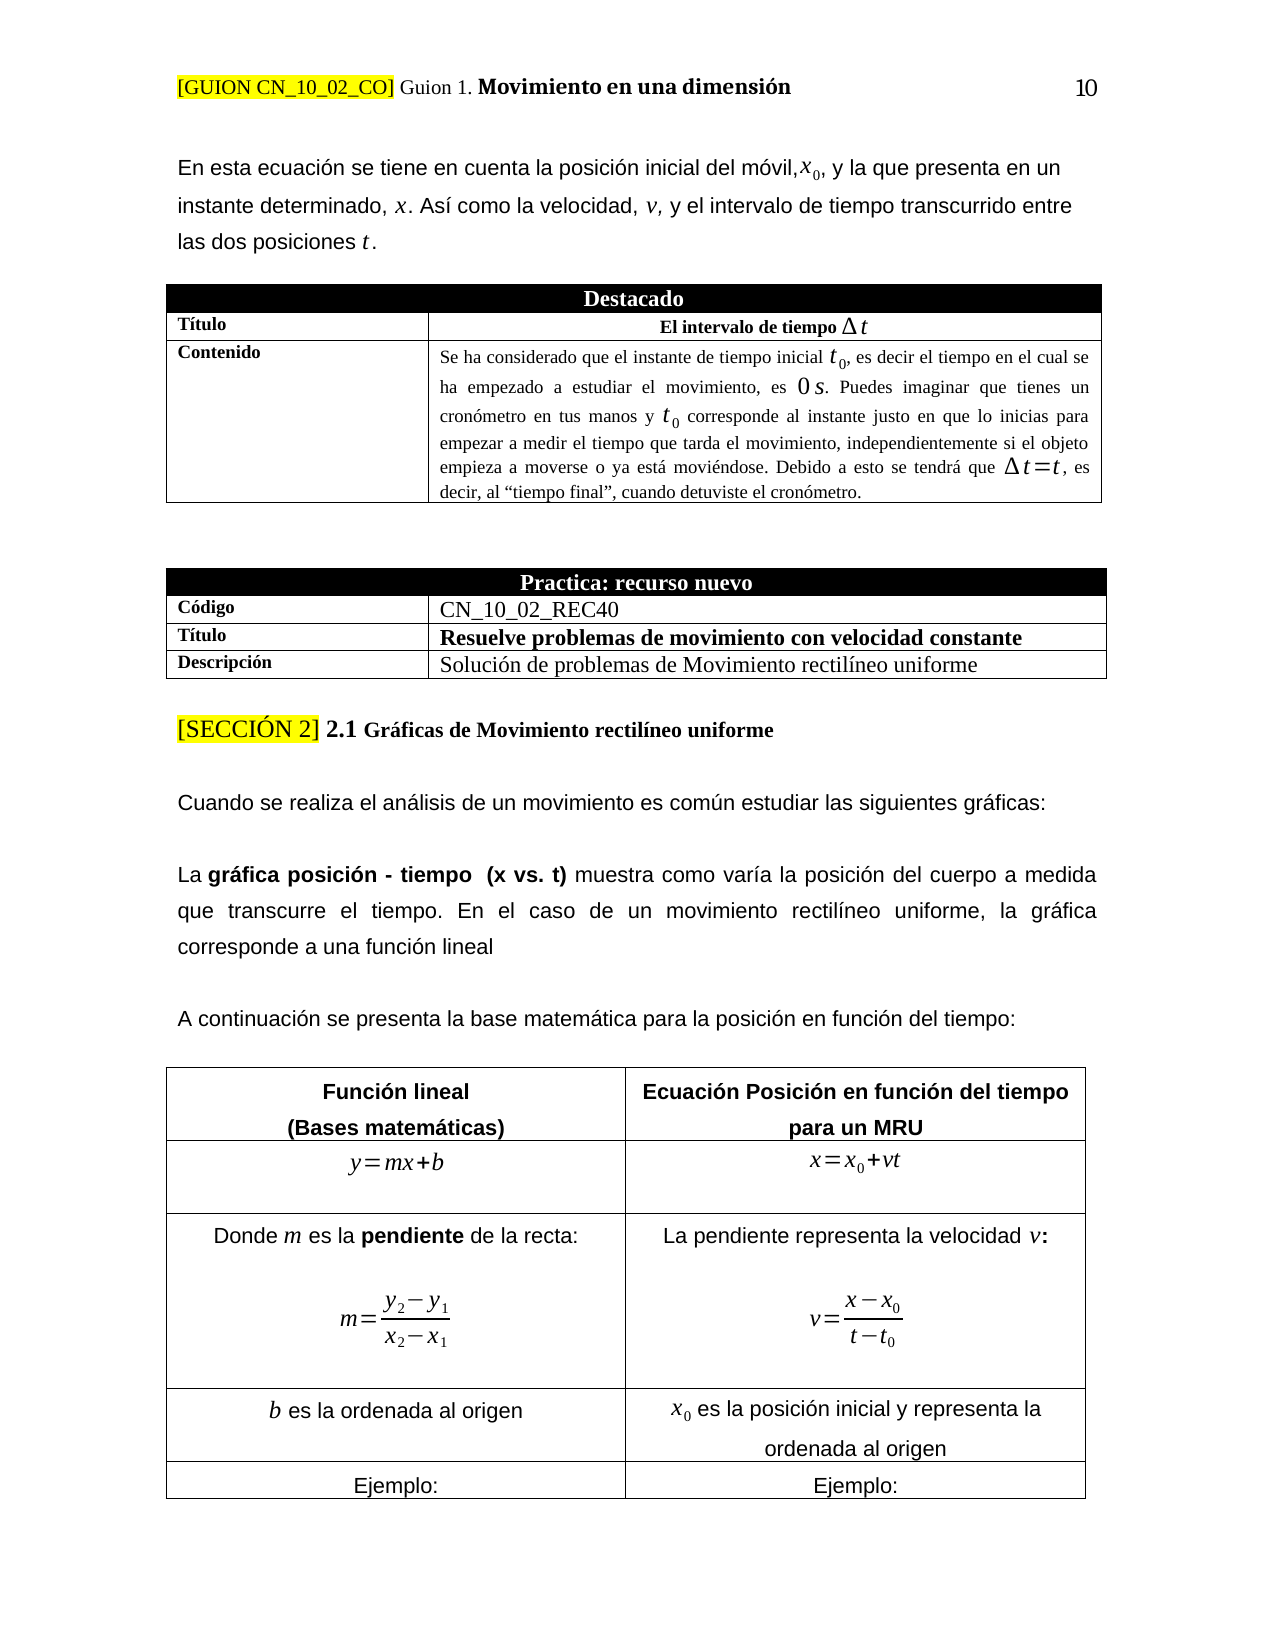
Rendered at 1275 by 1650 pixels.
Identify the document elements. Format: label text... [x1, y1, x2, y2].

table_header Practica: recurso nuevo [167, 569, 1106, 595]
text [SECCIÓN 2] 2.1 Gráficas de Movimiento rectilíneo uniforme [177, 714, 1098, 743]
table_cell Descripción [167, 651, 428, 678]
table_header Ecuación Posición en función del tiempo para un MRU [626, 1068, 1085, 1140]
table_cell Resuelve problemas de movimiento con velocidad constante [429, 624, 1106, 650]
table_cell [626, 1141, 1085, 1213]
table_cell es la ordenada al origen [167, 1389, 625, 1461]
table_cell es la posición inicial y representa la ordenada al origen [626, 1389, 1085, 1461]
table_cell La pendiente representa la velocidad : [626, 1214, 1085, 1388]
table_cell Solución de problemas de Movimiento rectilíneo uniforme [429, 651, 1106, 678]
text A continuación se presenta la base matemática para la posición en función del tiempo: [177, 995, 1098, 1031]
table_cell Contenido [167, 341, 428, 502]
table_cell Ejemplo: [167, 1462, 625, 1498]
table_header Destacado [167, 285, 1101, 312]
text Cuando se realiza el análisis de un movimiento es común estudiar las siguientes gráficas: [177, 779, 1098, 815]
table_cell El intervalo de tiempo [429, 313, 1101, 340]
text En esta ecuación se tiene en cuenta la posición inicial del móvil,, y la que presenta en un instante determinado, . Así como la velocidad, , y el intervalo de tiempo transcurrido entre las dos posiciones . [177, 148, 1098, 255]
table_cell Título [167, 624, 428, 650]
table_cell Código [167, 596, 428, 623]
table_cell [167, 1141, 625, 1213]
table_cell Título [167, 313, 428, 340]
table_header Función lineal (Bases matemáticas) [167, 1068, 625, 1140]
table_cell Donde es la pendiente de la recta: [167, 1214, 625, 1388]
text La gráfica posición - tiempo (x vs. t) muestra como varía la posición del cuerpo a medida que transcurre el tiempo. En el caso de un movimiento rectilíneo uniforme, la gráfica corresponde a una función lineal [177, 851, 1098, 959]
table_cell CN_10_02_REC40 [429, 596, 1106, 623]
table_cell Se ha considerado que el instante de tiempo inicial , es decir el tiempo en el cual se ha empezado a estudiar el movimiento, es . Puedes imaginar que tienes un cronómetro en tus manos y corresponde al instante justo en que lo inicias para empezar a medir el tiempo que tarda el movimiento, independientemente si el objeto empieza a moverse o ya está moviéndose. Debido a esto se tendrá que , es decir, al “tiempo final”, cuando detuviste el cronómetro. [429, 341, 1101, 502]
table_cell Ejemplo: [626, 1462, 1085, 1498]
